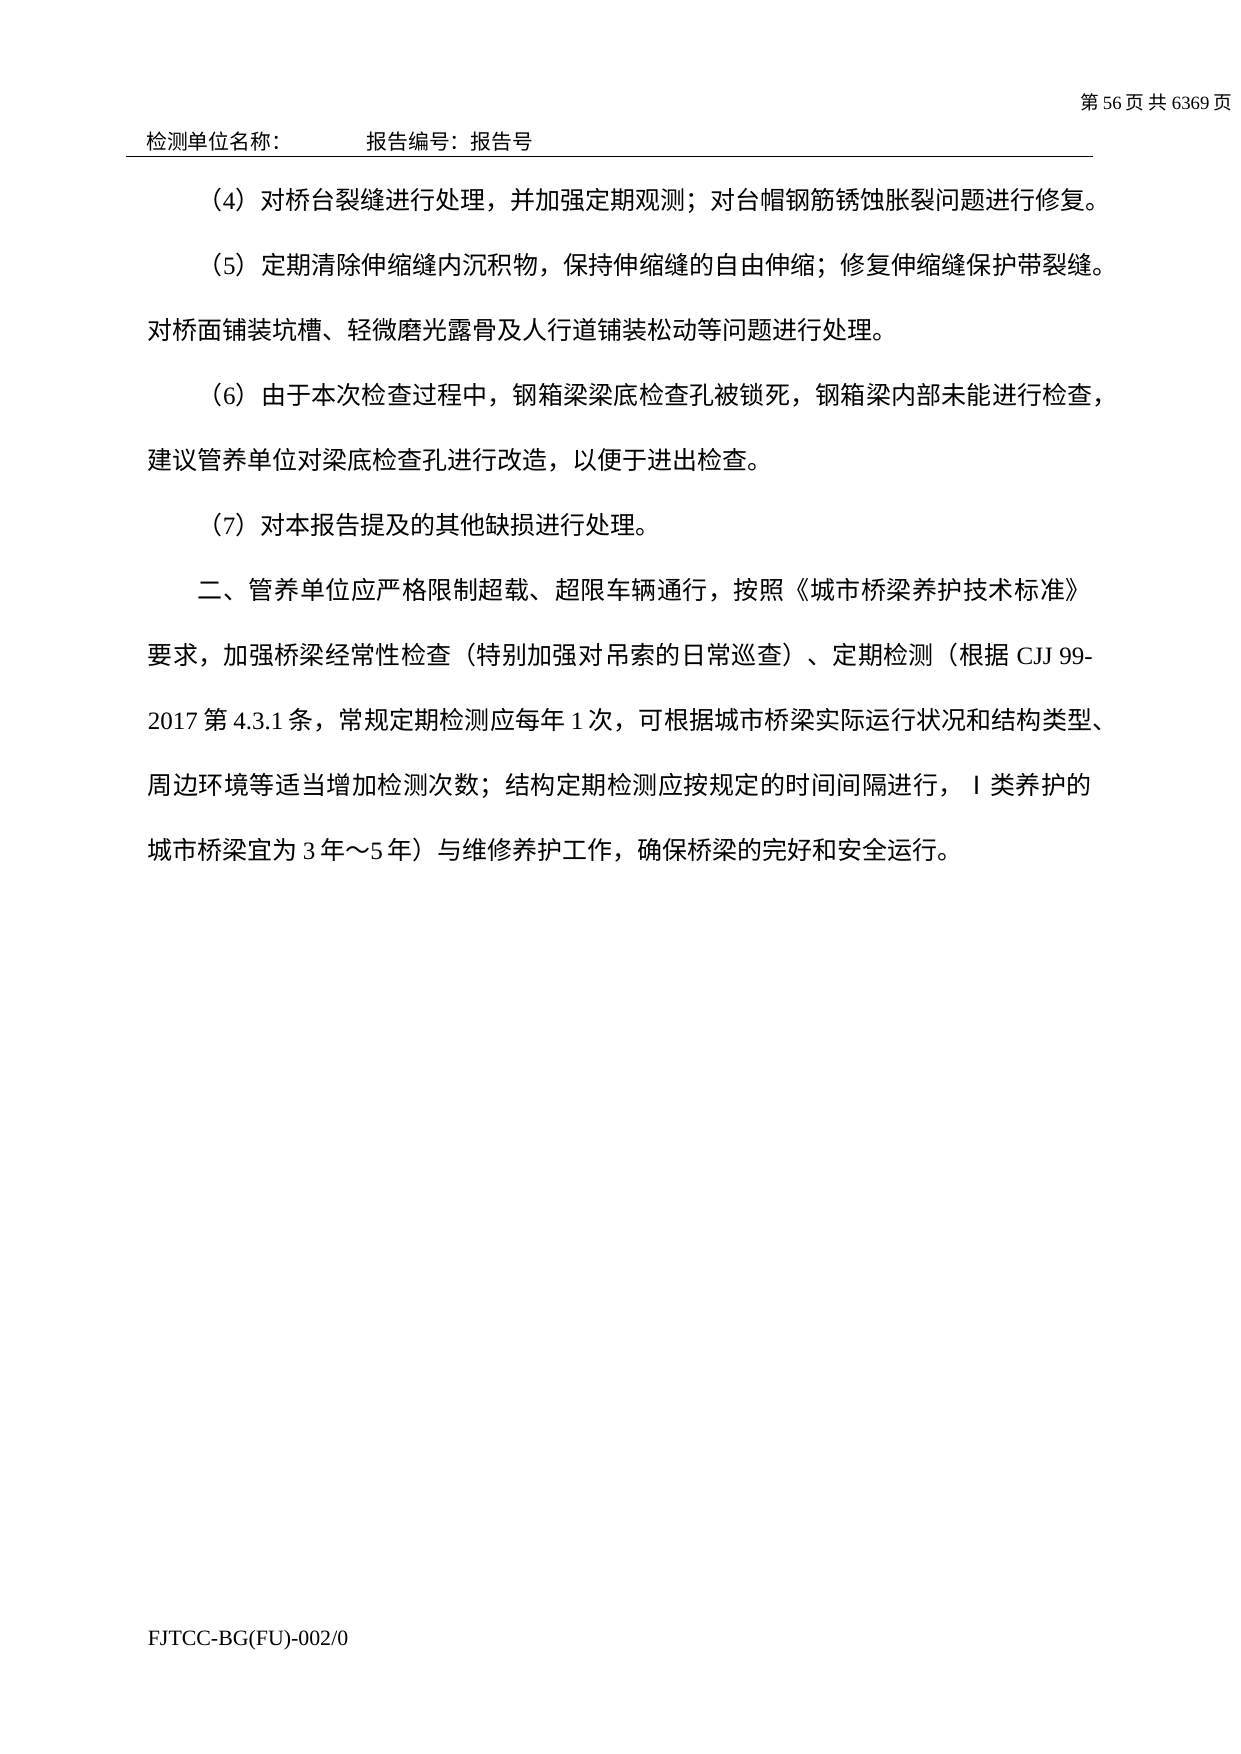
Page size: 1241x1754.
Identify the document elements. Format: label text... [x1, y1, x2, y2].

text （5）定期清除伸缩缝内沉积物，保持伸缩缝的自由伸缩；修复伸缩缝保护带裂缝。对桥面铺装坑槽、轻微磨光露骨及人行道铺装松动等问题进行处理。 [148, 231, 1093, 361]
text （6）由于本次检查过程中，钢箱梁梁底检查孔被锁死，钢箱梁内部未能进行检查，建议管养单位对梁底检查孔进行改造，以便于进出检查。 [148, 361, 1093, 491]
text （7）对本报告提及的其他缺损进行处理。 [148, 491, 1093, 556]
text 二、管养单位应严格限制超载、超限车辆通行，按照《城市桥梁养护技术标准》要求，加强桥梁经常性检查（特别加强对吊索的日常巡查）、定期检测（根据CJJ 99-2017第4.3.1条，常规定期检测应每年1次，可根据城市桥梁实际运行状况和结构类型、周边环境等适当增加检测次数；结构定期检测应按规定的时间间隔进行，Ⅰ类养护的城市桥梁宜为3年～5年）与维修养护工作，确保桥梁的完好和安全运行。 [148, 556, 1093, 881]
text （4）对桥台裂缝进行处理，并加强定期观测；对台帽钢筋锈蚀胀裂问题进行修复。 [148, 166, 1093, 231]
